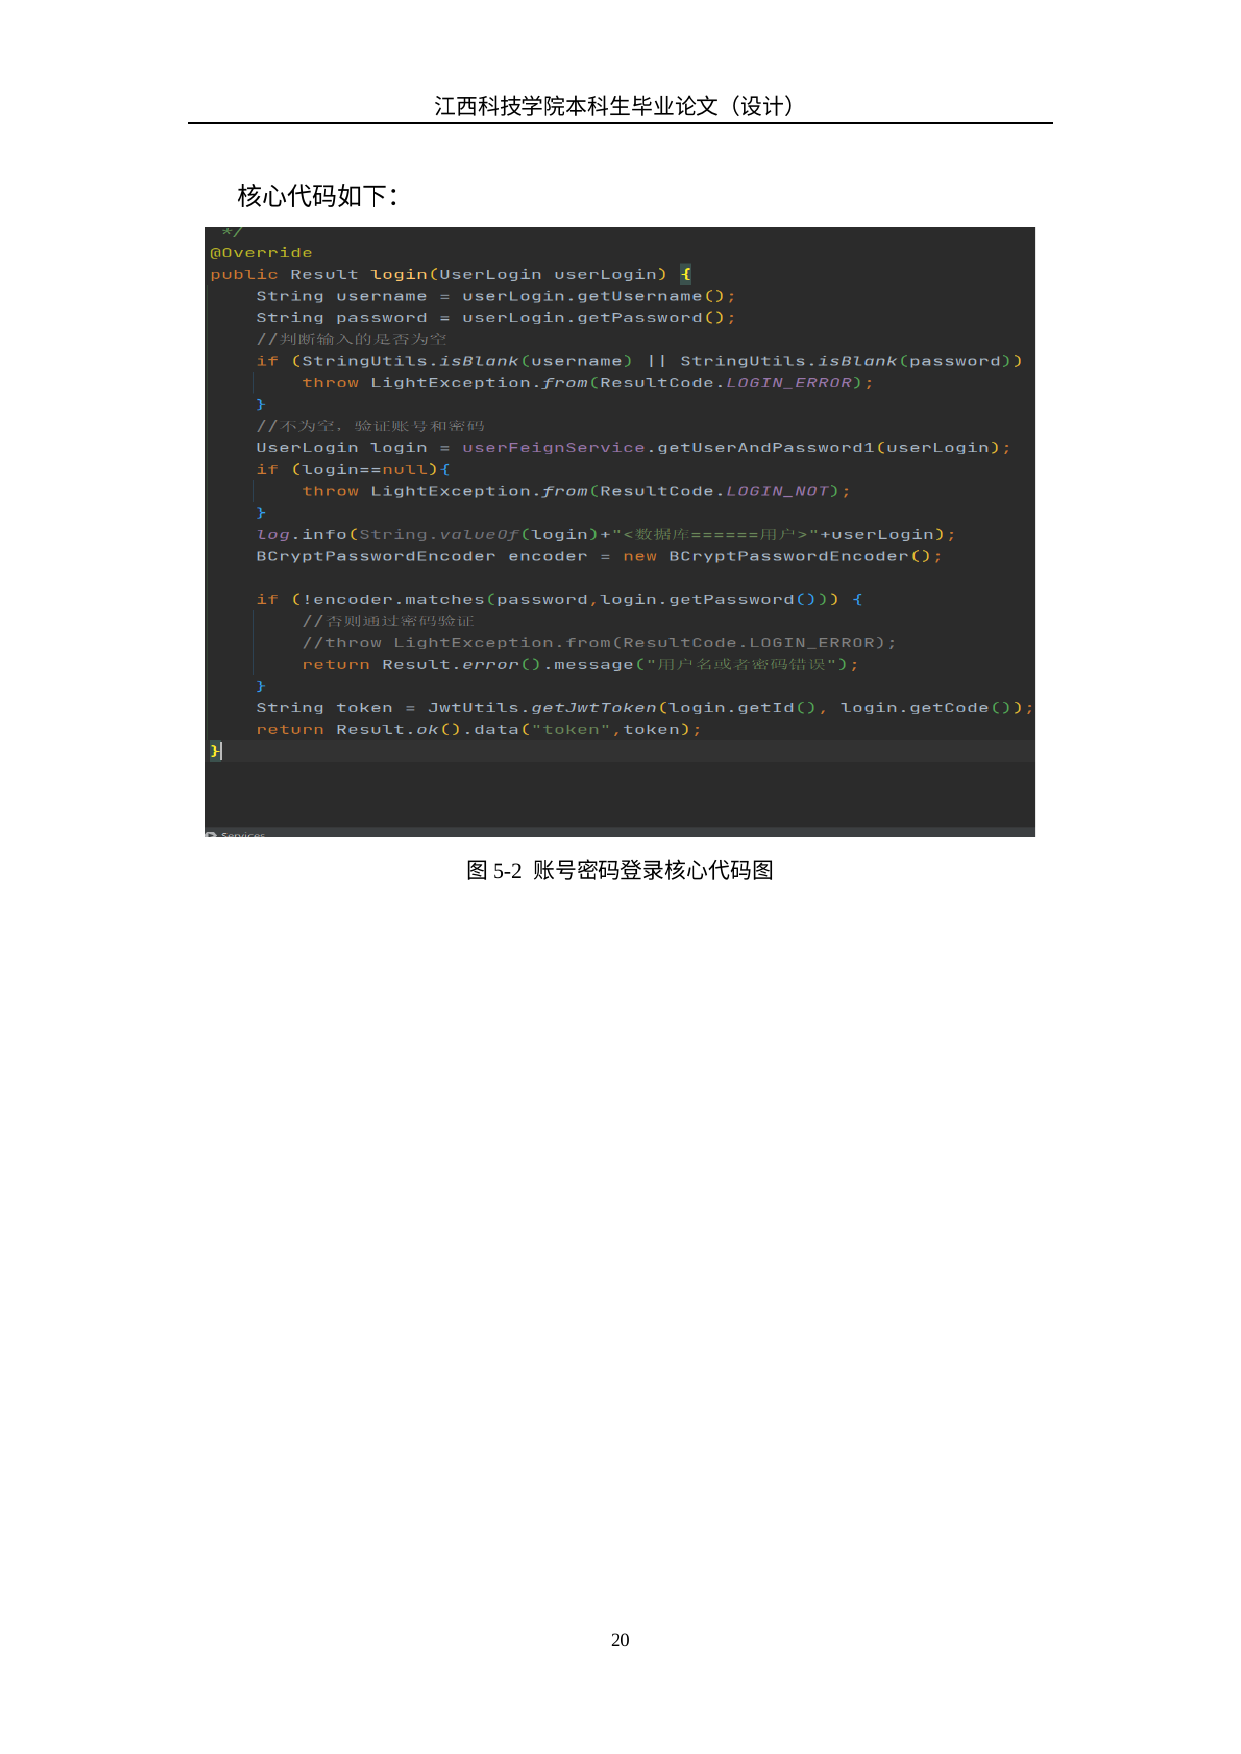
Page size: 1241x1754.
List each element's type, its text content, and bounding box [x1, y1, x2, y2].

text 核心代码如下： [187, 162, 1053, 227]
text 图5-2 账号密码登录核心代码图 [187, 853, 1053, 884]
picture [205, 227, 1036, 837]
